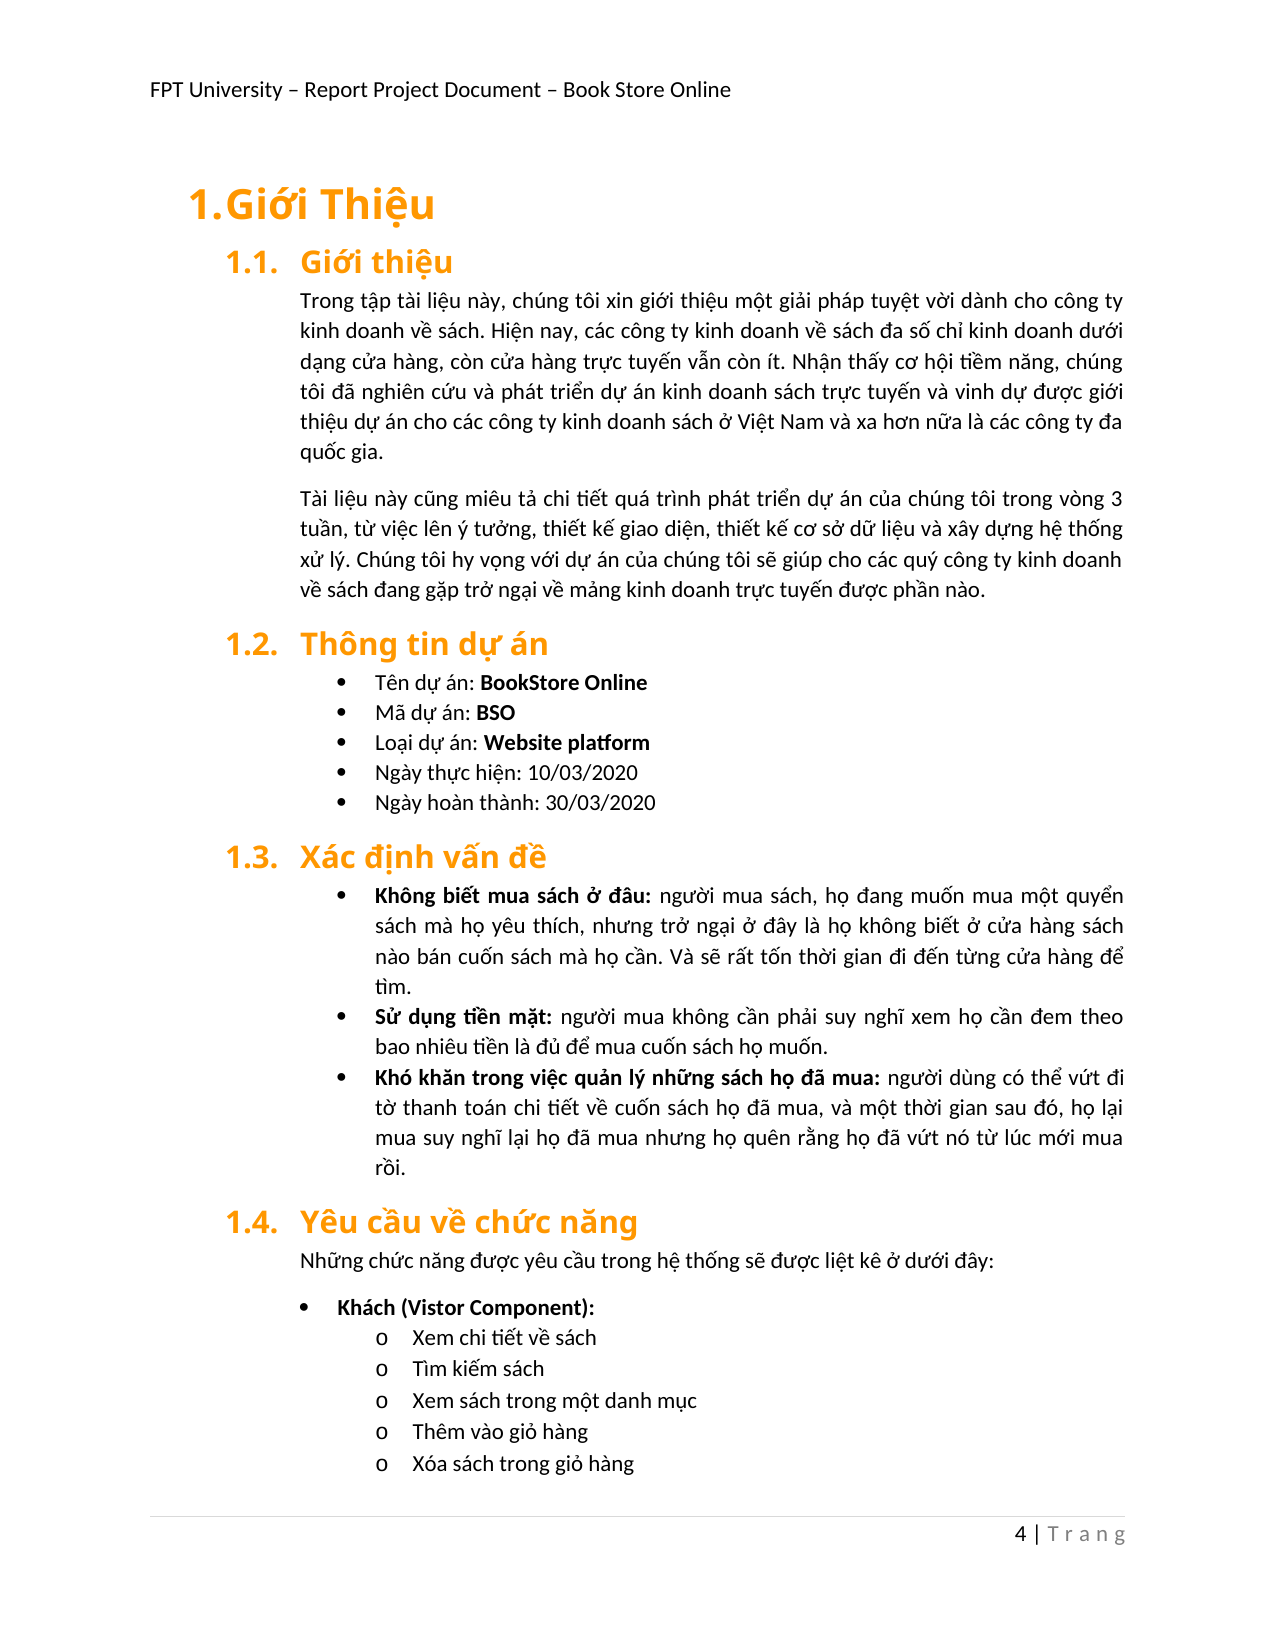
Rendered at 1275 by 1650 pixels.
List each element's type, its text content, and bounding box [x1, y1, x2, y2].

list Ngày hoàn thành: 30/03/2020 [337, 788, 1125, 817]
list Xem sách trong một danh mục [375, 1386, 1125, 1415]
list Xóa sách trong giỏ hàng [375, 1449, 1125, 1478]
text Những chức năng được yêu cầu trong hệ thống sẽ được liệt kê ở dưới đây: [300, 1246, 1125, 1274]
subtitle Thông tin dự án [225, 622, 1125, 664]
list Không biết mua sách ở đâu: người mua sách, họ đang muốn mua một quyển sách mà họ yêu thích, nhưng trở ngại ở đây là họ không biết ở cửa hàng sách nào bán cuốn sách mà họ cần. Và sẽ rất tốn thời gian đi đến từng cửa hàng để tìm. [337, 881, 1125, 1000]
list Thêm vào giỏ hàng [375, 1417, 1125, 1447]
subtitle Giới Thiệu [187, 175, 1125, 232]
text Trong tập tài liệu này, chúng tôi xin giới thiệu một giải pháp tuyệt vời dành cho công ty kinh doanh về sách. Hiện nay, các công ty kinh doanh về sách đa số chỉ kinh doanh dưới dạng cửa hàng, còn cửa hàng trực tuyến vẫn còn ít. Nhận thấy cơ hội tiềm năng, chúng tôi đã nghiên cứu và phát triển dự án kinh doanh sách trực tuyến và vinh dự được giới thiệu dự án cho các công ty kinh doanh sách ở Việt Nam và xa hơn nữa là các công ty đa quốc gia. [300, 286, 1125, 465]
list Mã dự án: BSO [337, 698, 1125, 726]
subtitle Xác định vấn đề [225, 835, 1125, 878]
list Xem chi tiết về sách [375, 1323, 1125, 1352]
list Khách (Vistor Component): [300, 1293, 1125, 1321]
list Tên dự án: BookStore Online [337, 668, 1125, 696]
list Ngày thực hiện: 10/03/2020 [337, 758, 1125, 786]
list Sử dụng tiền mặt: người mua không cần phải suy nghĩ xem họ cần đem theo bao nhiêu tiền là đủ để mua cuốn sách họ muốn. [337, 1002, 1125, 1060]
subtitle Giới thiệu [225, 240, 1125, 283]
list Khó khăn trong việc quản lý những sách họ đã mua: người dùng có thể vứt đi tờ thanh toán chi tiết về cuốn sách họ đã mua, và một thời gian sau đó, họ lại mua suy nghĩ lại họ đã mua nhưng họ quên rằng họ đã vứt nó từ lúc mới mua rồi. [337, 1063, 1125, 1181]
text Tài liệu này cũng miêu tả chi tiết quá trình phát triển dự án của chúng tôi trong vòng 3 tuần, từ việc lên ý tưởng, thiết kế giao diện, thiết kế cơ sở dữ liệu và xây dựng hệ thống xử lý. Chúng tôi hy vọng với dự án của chúng tôi sẽ giúp cho các quý công ty kinh doanh về sách đang gặp trở ngại về mảng kinh doanh trực tuyến được phần nào. [300, 484, 1125, 603]
list Loại dự án: Website platform [337, 728, 1125, 756]
list Tìm kiếm sách [375, 1354, 1125, 1384]
subtitle Yêu cầu về chức năng [225, 1200, 1125, 1243]
